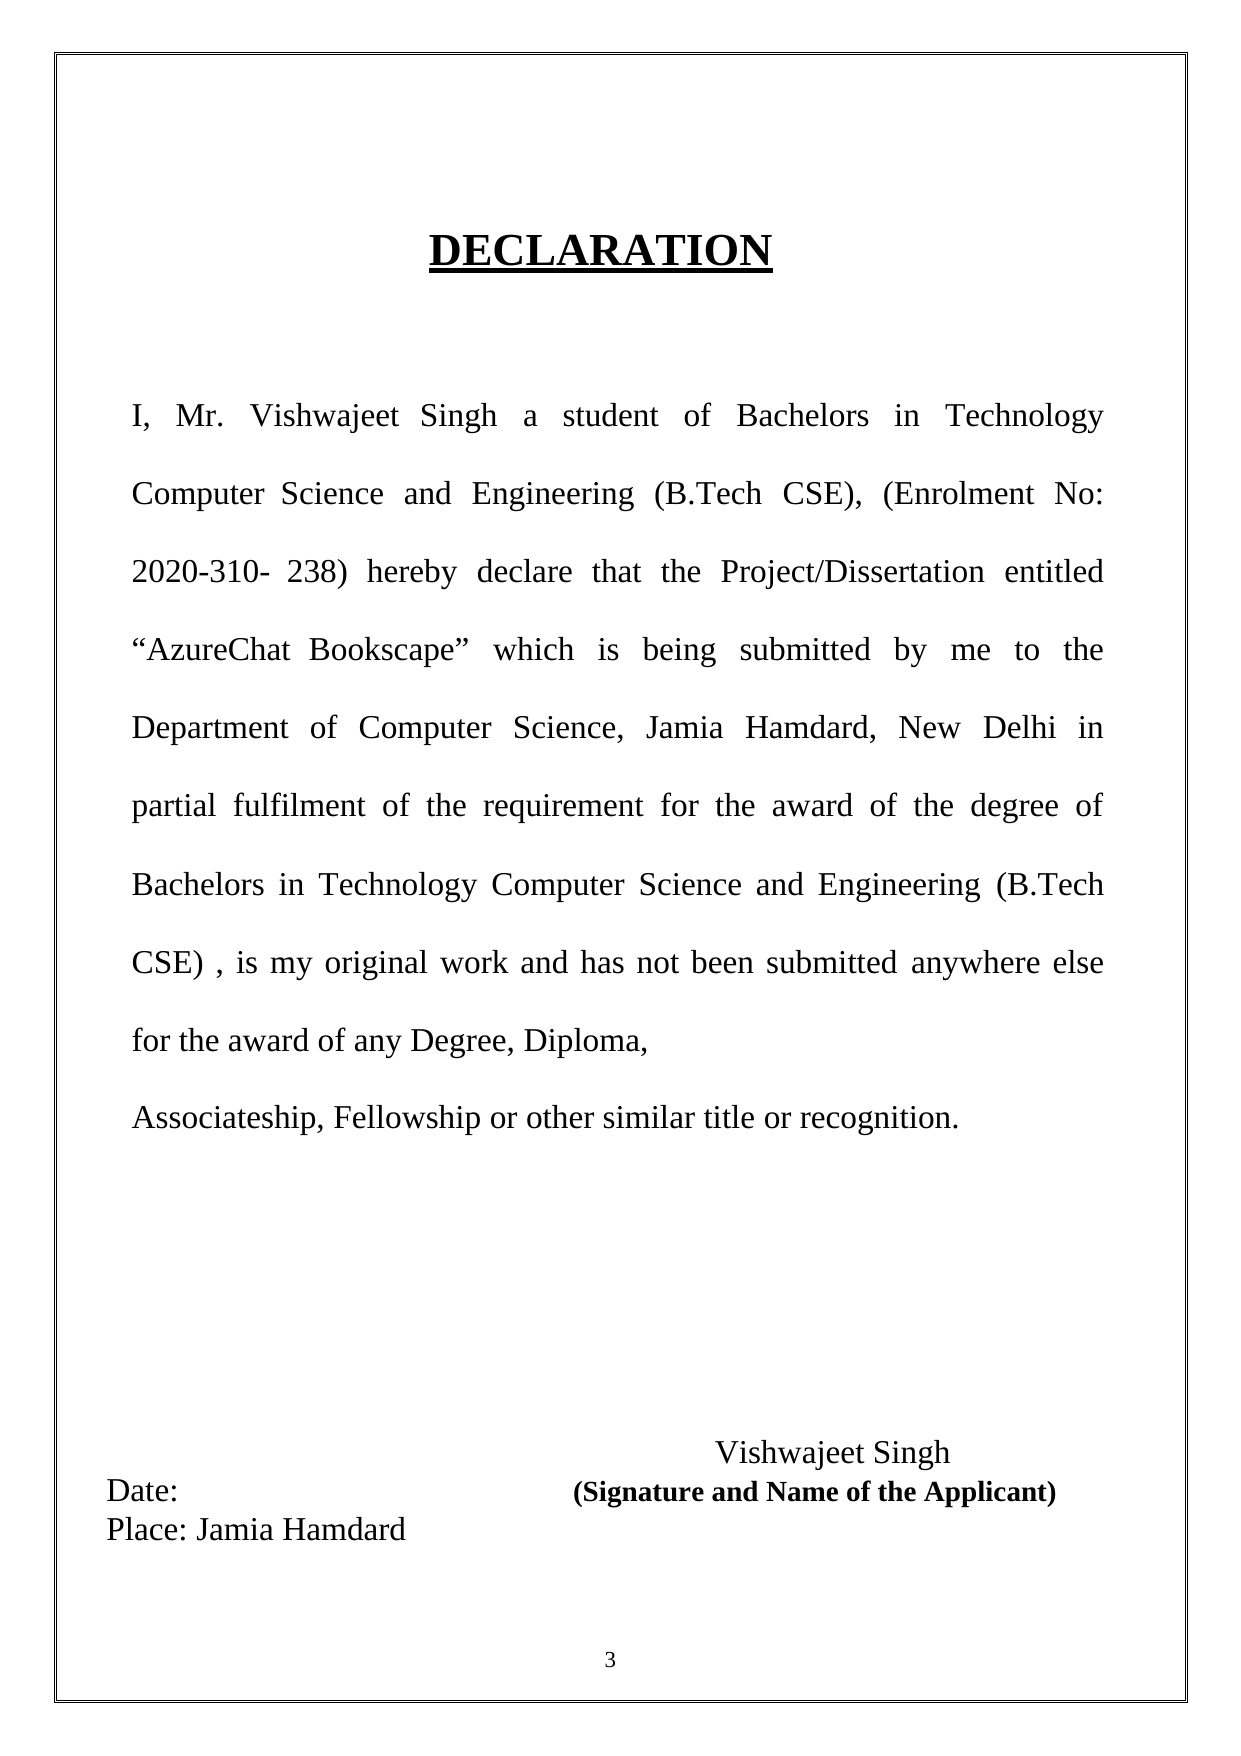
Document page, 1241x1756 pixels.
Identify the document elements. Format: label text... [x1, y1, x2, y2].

text Associateship, Fellowship or other similar title or recognition. [131, 1098, 1184, 1136]
text Date: (Signature and Name of the Applicant) [57, 1471, 1184, 1509]
text Vishwajeet Singh [706, 1432, 1184, 1471]
subtitle DECLARATION [158, 222, 1043, 275]
text Place: Jamia Hamdard [57, 1509, 1184, 1547]
text I, Mr. Vishwajeet Singh a student of Bachelors in Technology Computer Science and Engineering (B.Tech CSE), (Enrolment No: 2020-310- 238) hereby declare that the Project/Dissertation entitled “AzureChat Bookscape” which is being submitted by me to the Department of Computer Science, Jamia Hamdard, New Delhi in partial fulfilment of the requirement for the award of the degree of Bachelors in Technology Computer Science and Engineering (B.Tech CSE) , is my original work and has not been submitted anywhere else for the award of any Degree, Diploma, [131, 395, 1104, 1058]
